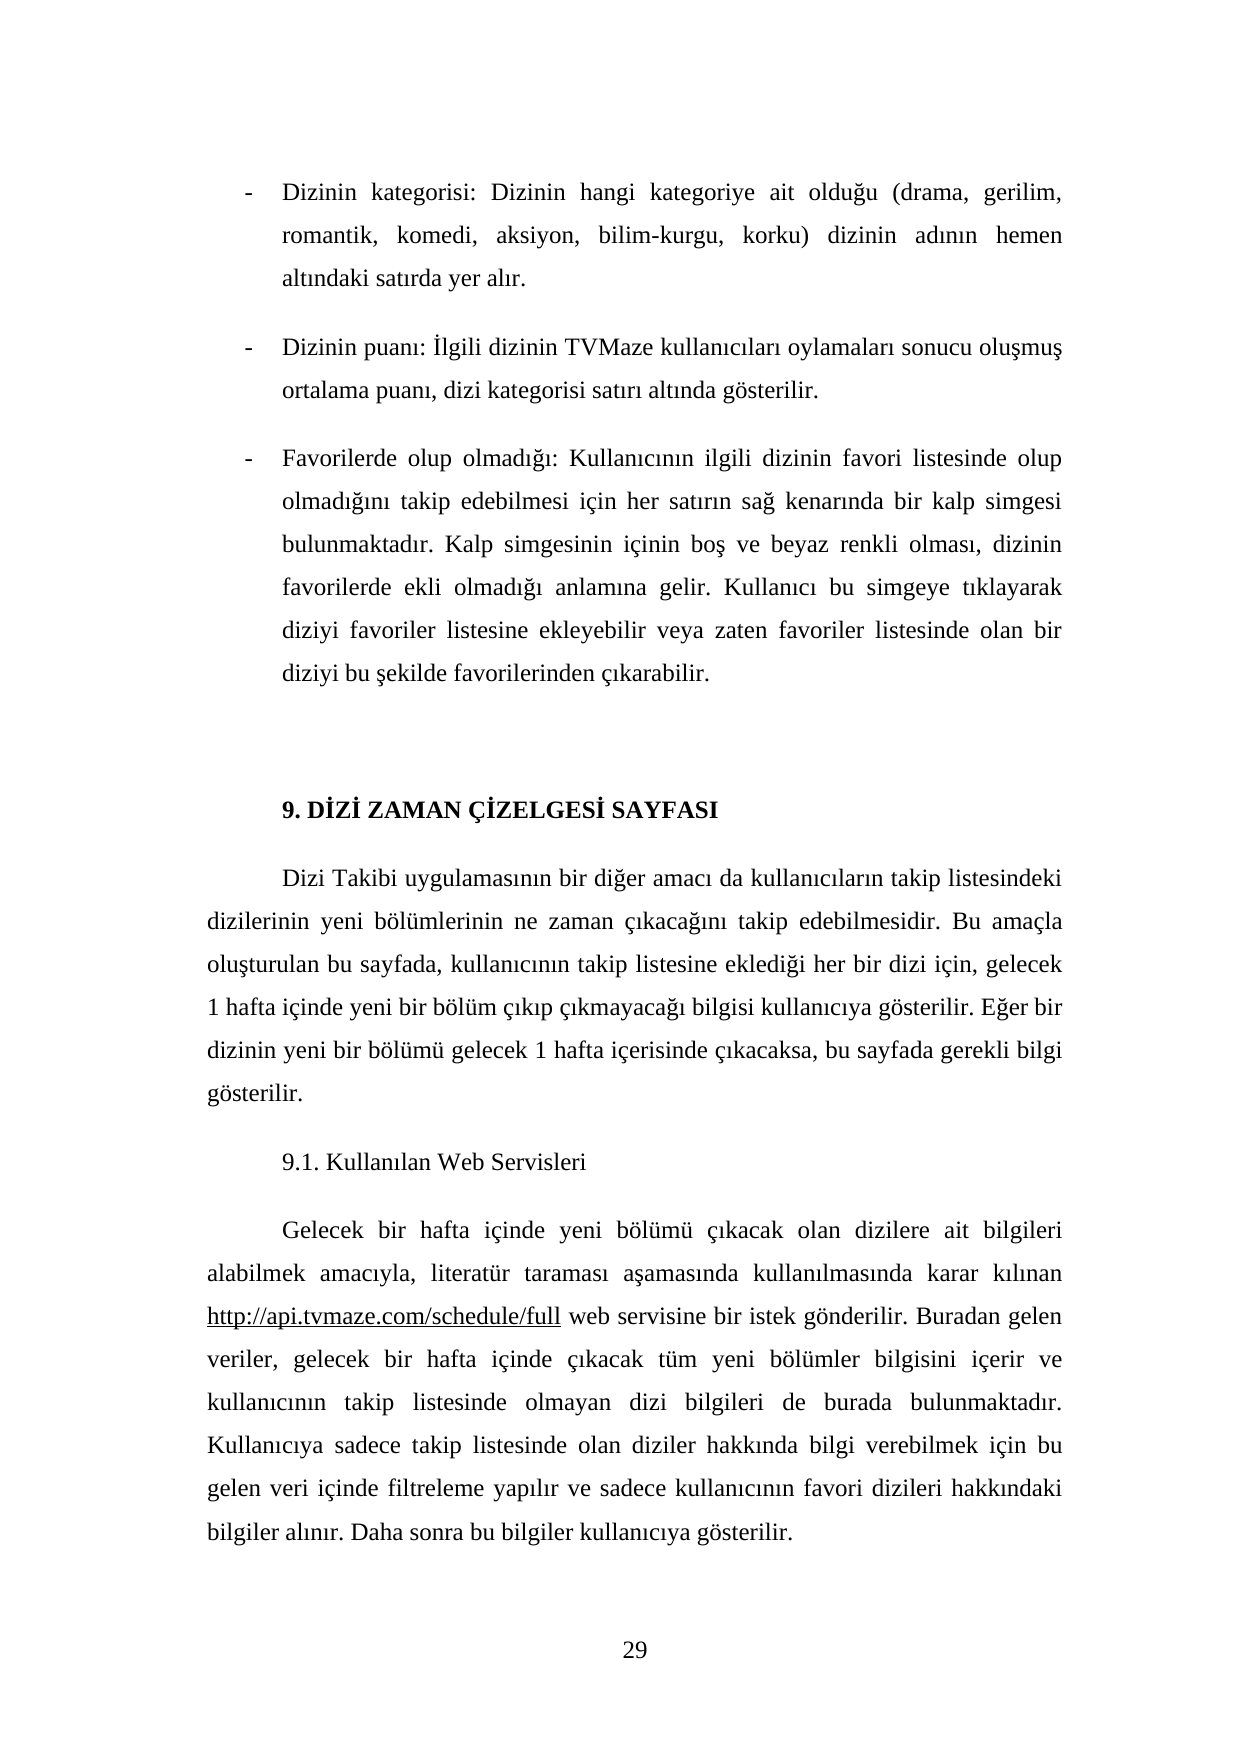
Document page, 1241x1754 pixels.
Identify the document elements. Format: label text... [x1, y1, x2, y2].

text 9. DİZİ ZAMAN ÇİZELGESİ SAYFASI [207, 795, 1063, 823]
list Favorilerde olup olmadığı: Kullanıcının ilgili dizinin favori listesinde olup olmadığını takip edebilmesi için her satırın sağ kenarında bir kalp simgesi bulunmaktadır. Kalp simgesinin içinin boş ve beyaz renkli olması, dizinin favorilerde ekli olmadığı anlamına gelir. Kullanıcı bu simgeye tıklayarak diziyi favoriler listesine ekleyebilir veya zaten favoriler listesinde olan bir diziyi bu şekilde favorilerinden çıkarabilir. [244, 443, 1063, 687]
text 9.1. Kullanılan Web Servisleri [207, 1147, 1063, 1175]
list Dizinin kategorisi: Dizinin hangi kategoriye ait olduğu (drama, gerilim, romantik, komedi, aksiyon, bilim-kurgu, korku) dizinin adının hemen altındaki satırda yer alır. [244, 177, 1063, 292]
list Dizinin puanı: İlgili dizinin TVMaze kullanıcıları oylamaları sonucu oluşmuş ortalama puanı, dizi kategorisi satırı altında gösterilir. [244, 332, 1063, 403]
text Gelecek bir hafta içinde yeni bölümü çıkacak olan dizilere ait bilgileri alabilmek amacıyla, literatür taraması aşamasında kullanılmasında karar kılınan http://api.tvmaze.com/schedule/full web servisine bir istek gönderilir. Buradan gelen veriler, gelecek bir hafta içinde çıkacak tüm yeni bölümler bilgisini içerir ve kullanıcının takip listesinde olmayan dizi bilgileri de burada bulunmaktadır. Kullanıcıya sadece takip listesinde olan diziler hakkında bilgi verebilmek için bu gelen veri içinde filtreleme yapılır ve sadece kullanıcının favori dizileri hakkındaki bilgiler alınır. Daha sonra bu bilgiler kullanıcıya gösterilir. [207, 1215, 1063, 1545]
text Dizi Takibi uygulamasının bir diğer amacı da kullanıcıların takip listesindeki dizilerinin yeni bölümlerinin ne zaman çıkacağını takip edebilmesidir. Bu amaçla oluşturulan bu sayfada, kullanıcının takip listesine eklediği her bir dizi için, gelecek 1 hafta içinde yeni bir bölüm çıkıp çıkmayacağı bilgisi kullanıcıya gösterilir. Eğer bir dizinin yeni bir bölümü gelecek 1 hafta içerisinde çıkacaksa, bu sayfada gerekli bilgi gösterilir. [207, 863, 1063, 1107]
